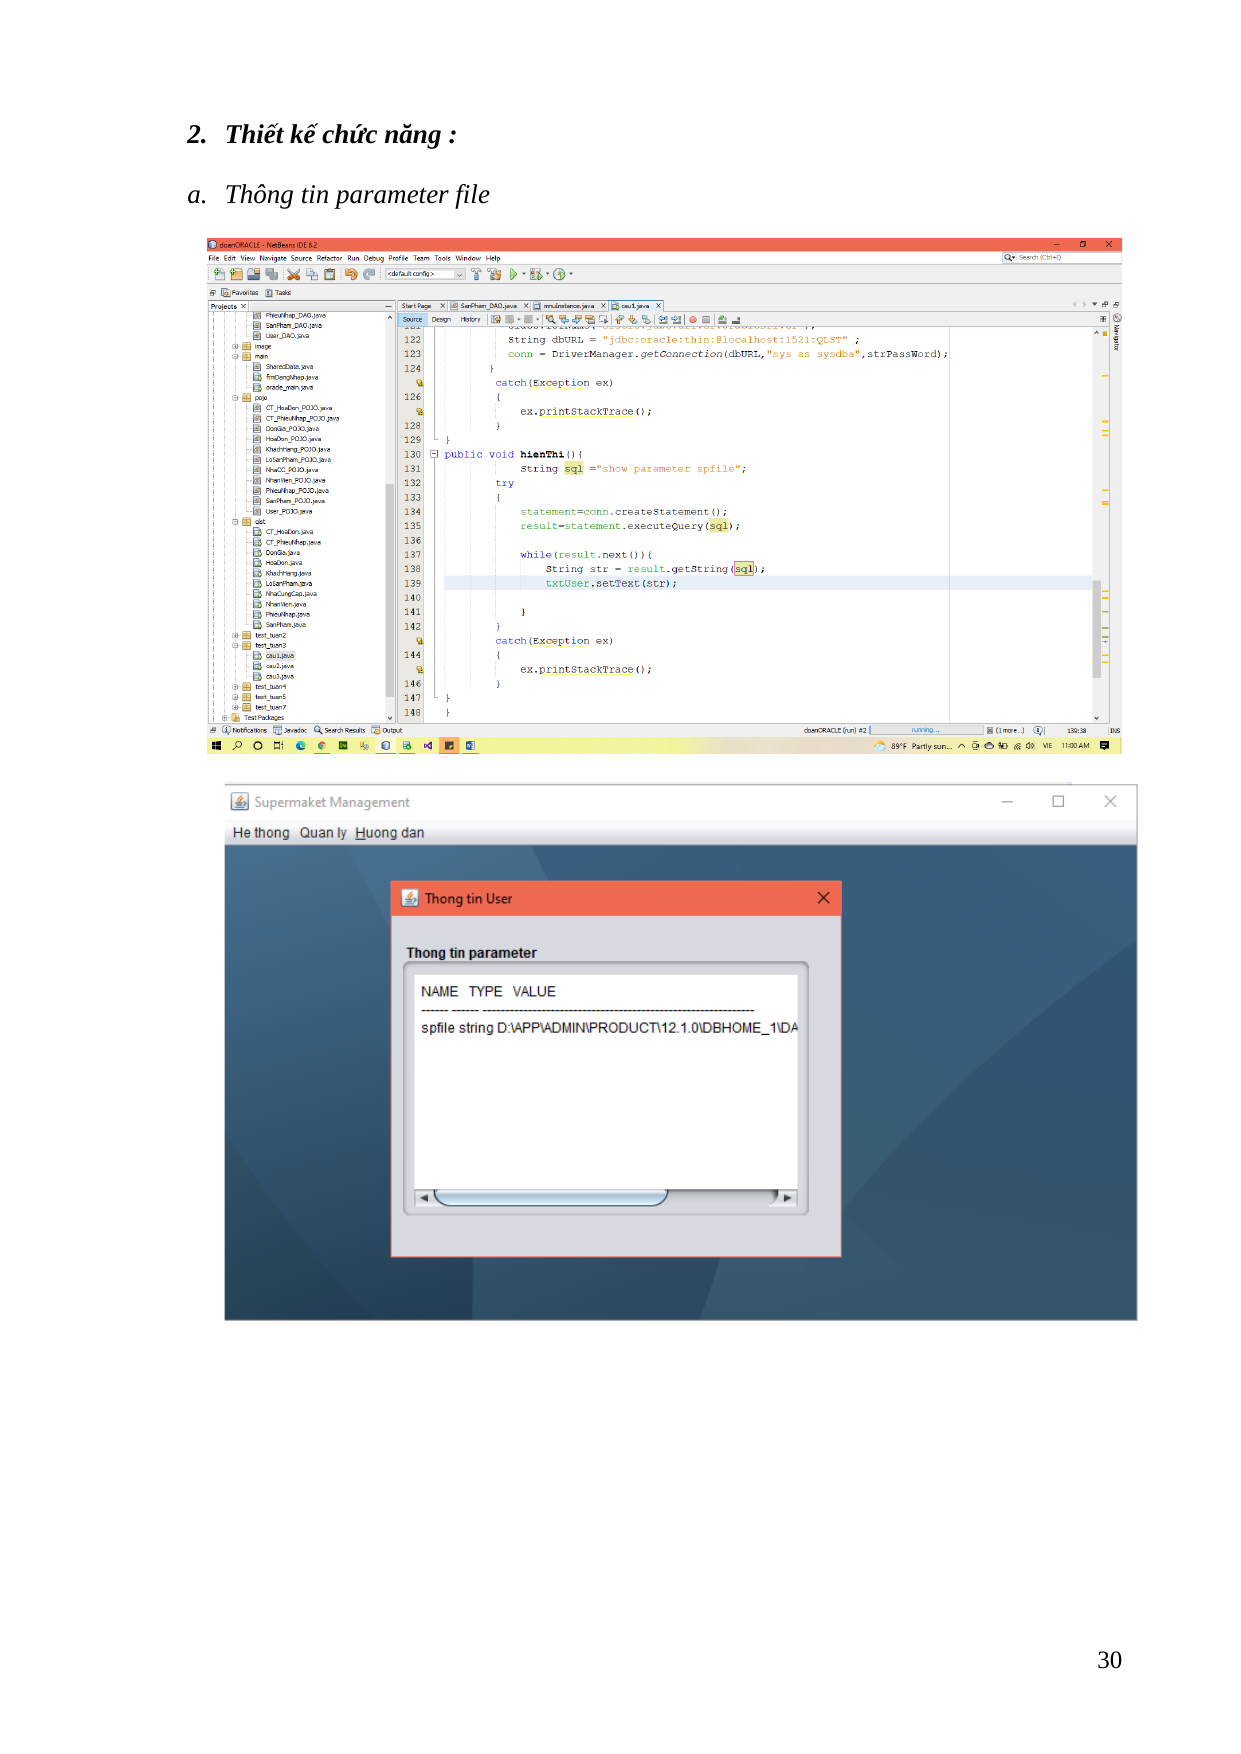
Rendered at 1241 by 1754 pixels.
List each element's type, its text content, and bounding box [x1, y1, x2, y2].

subtitle Thiết kế chức năng : [187, 118, 1122, 149]
subtitle Thông tin parameter file [187, 178, 1122, 209]
picture [224, 782, 1140, 1321]
picture [206, 238, 1123, 754]
